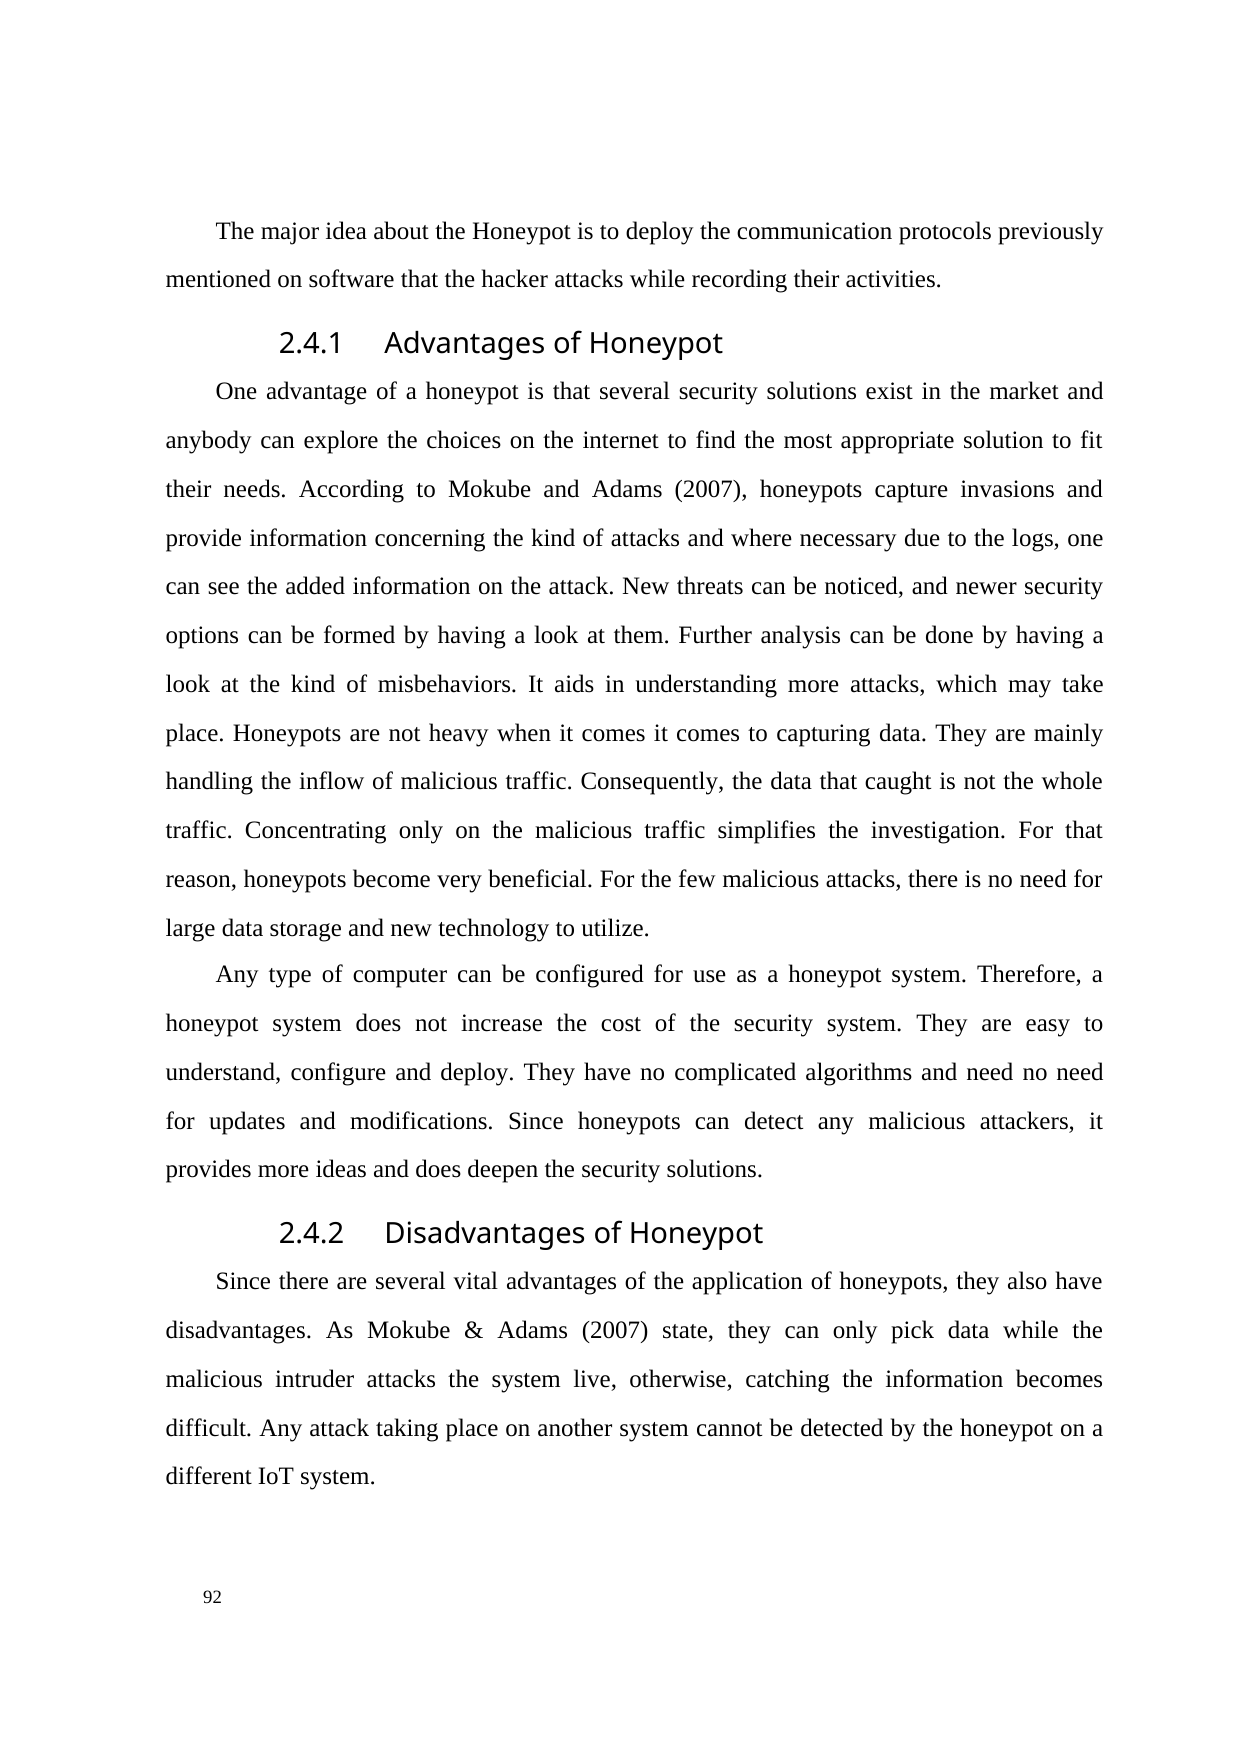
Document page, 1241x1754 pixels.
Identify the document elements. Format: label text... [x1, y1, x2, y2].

text Since there are several vital advantages of the application of honeypots, they also have disadvantages. As Mokube & Adams (2007) state, they can only pick data while the malicious intruder attacks the system live, otherwise, catching the information becomes difficult. Any attack taking place on another system cannot be detected by the honeypot on a different IoT system. [165, 1264, 1104, 1492]
list Advantages of Honeypot [278, 309, 1104, 374]
text Any type of computer can be configured for use as a honeypot system. Therefore, a honeypot system does not increase the cost of the security system. They are easy to understand, configure and deploy. They have no complicated algorithms and need no need for updates and modifications. Since honeypots can detect any malicious attackers, it provides more ideas and does deepen the security solutions. [165, 958, 1104, 1185]
list Disadvantages of Honeypot [278, 1199, 1104, 1264]
text The major idea about the Honeypot is to deploy the communication protocols previously mentioned on software that the hacker attacks while recording their activities. [165, 214, 1104, 295]
text One advantage of a honeypot is that several security solutions exist in the market and anybody can explore the choices on the internet to find the most appropriate solution to fit their needs. According to Mokube and Adams (2007), honeypots capture invasions and provide information concerning the kind of attacks and where necessary due to the logs, one can see the added information on the attack. New threats can be noticed, and newer security options can be formed by having a look at them. Further analysis can be done by having a look at the kind of misbehaviors. It aids in understanding more attacks, which may take place. Honeypots are not heavy when it comes it comes to capturing data. They are mainly handling the inflow of malicious traffic. Consequently, the data that caught is not the whole traffic. Concentrating only on the malicious traffic simplifies the investigation. For that reason, honeypots become very beneficial. For the few malicious attacks, there is no need for large data storage and new technology to utilize. [165, 374, 1104, 943]
